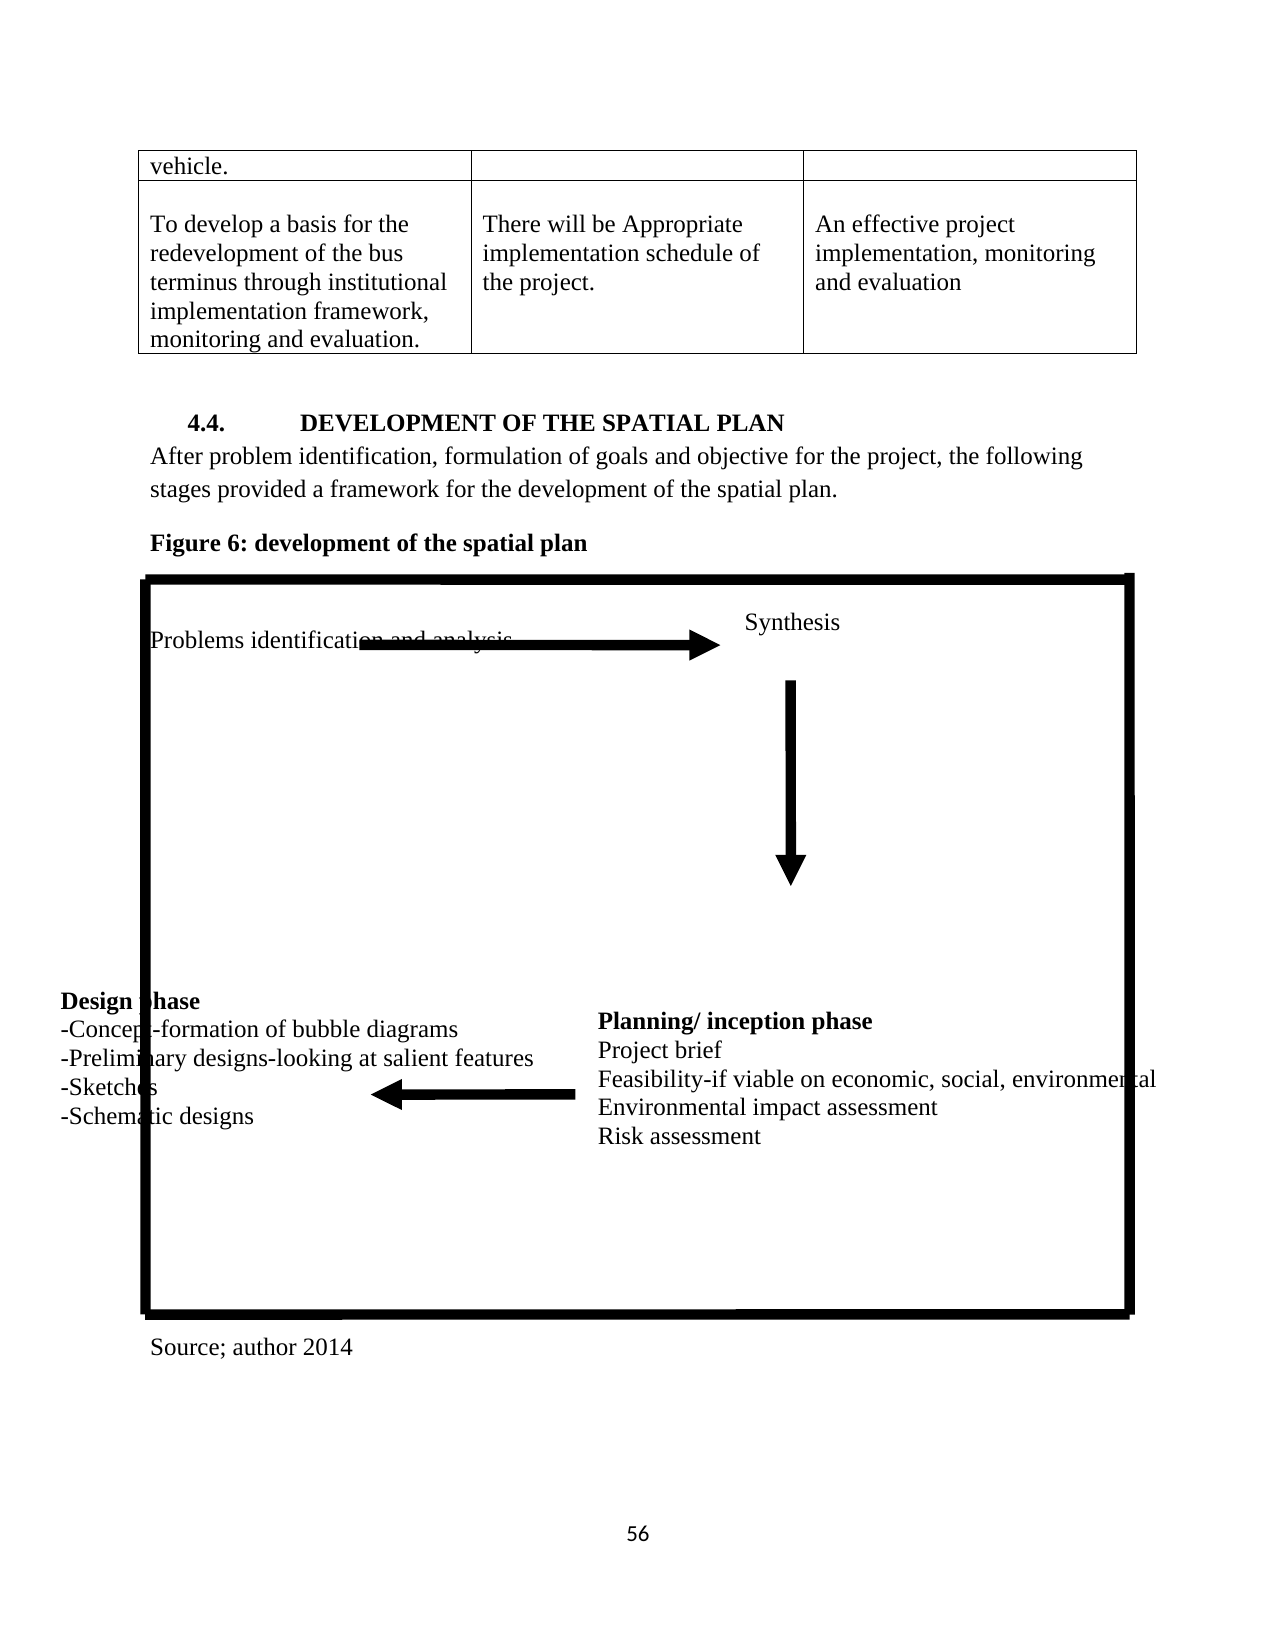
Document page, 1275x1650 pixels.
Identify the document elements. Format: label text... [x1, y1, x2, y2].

table_cell There will be Appropriate implementation schedule of the project. [472, 181, 803, 353]
table_cell To develop a basis for the redevelopment of the bus terminus through institutional implementation framework, monitoring and evaluation. [139, 181, 471, 353]
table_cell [472, 151, 803, 180]
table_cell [804, 151, 1136, 180]
table_cell An effective project implementation, monitoring and evaluation [804, 181, 1136, 353]
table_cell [139, 151, 471, 180]
text Source; author 2014 [150, 1332, 1125, 1360]
subtitle DEVELOPMENT OF THE SPATIAL PLAN [187, 408, 1125, 437]
text Figure 6: development of the spatial plan [150, 528, 1125, 557]
text After problem identification, formulation of goals and objective for the project, the following stages provided a framework for the development of the spatial plan. [150, 441, 1125, 503]
